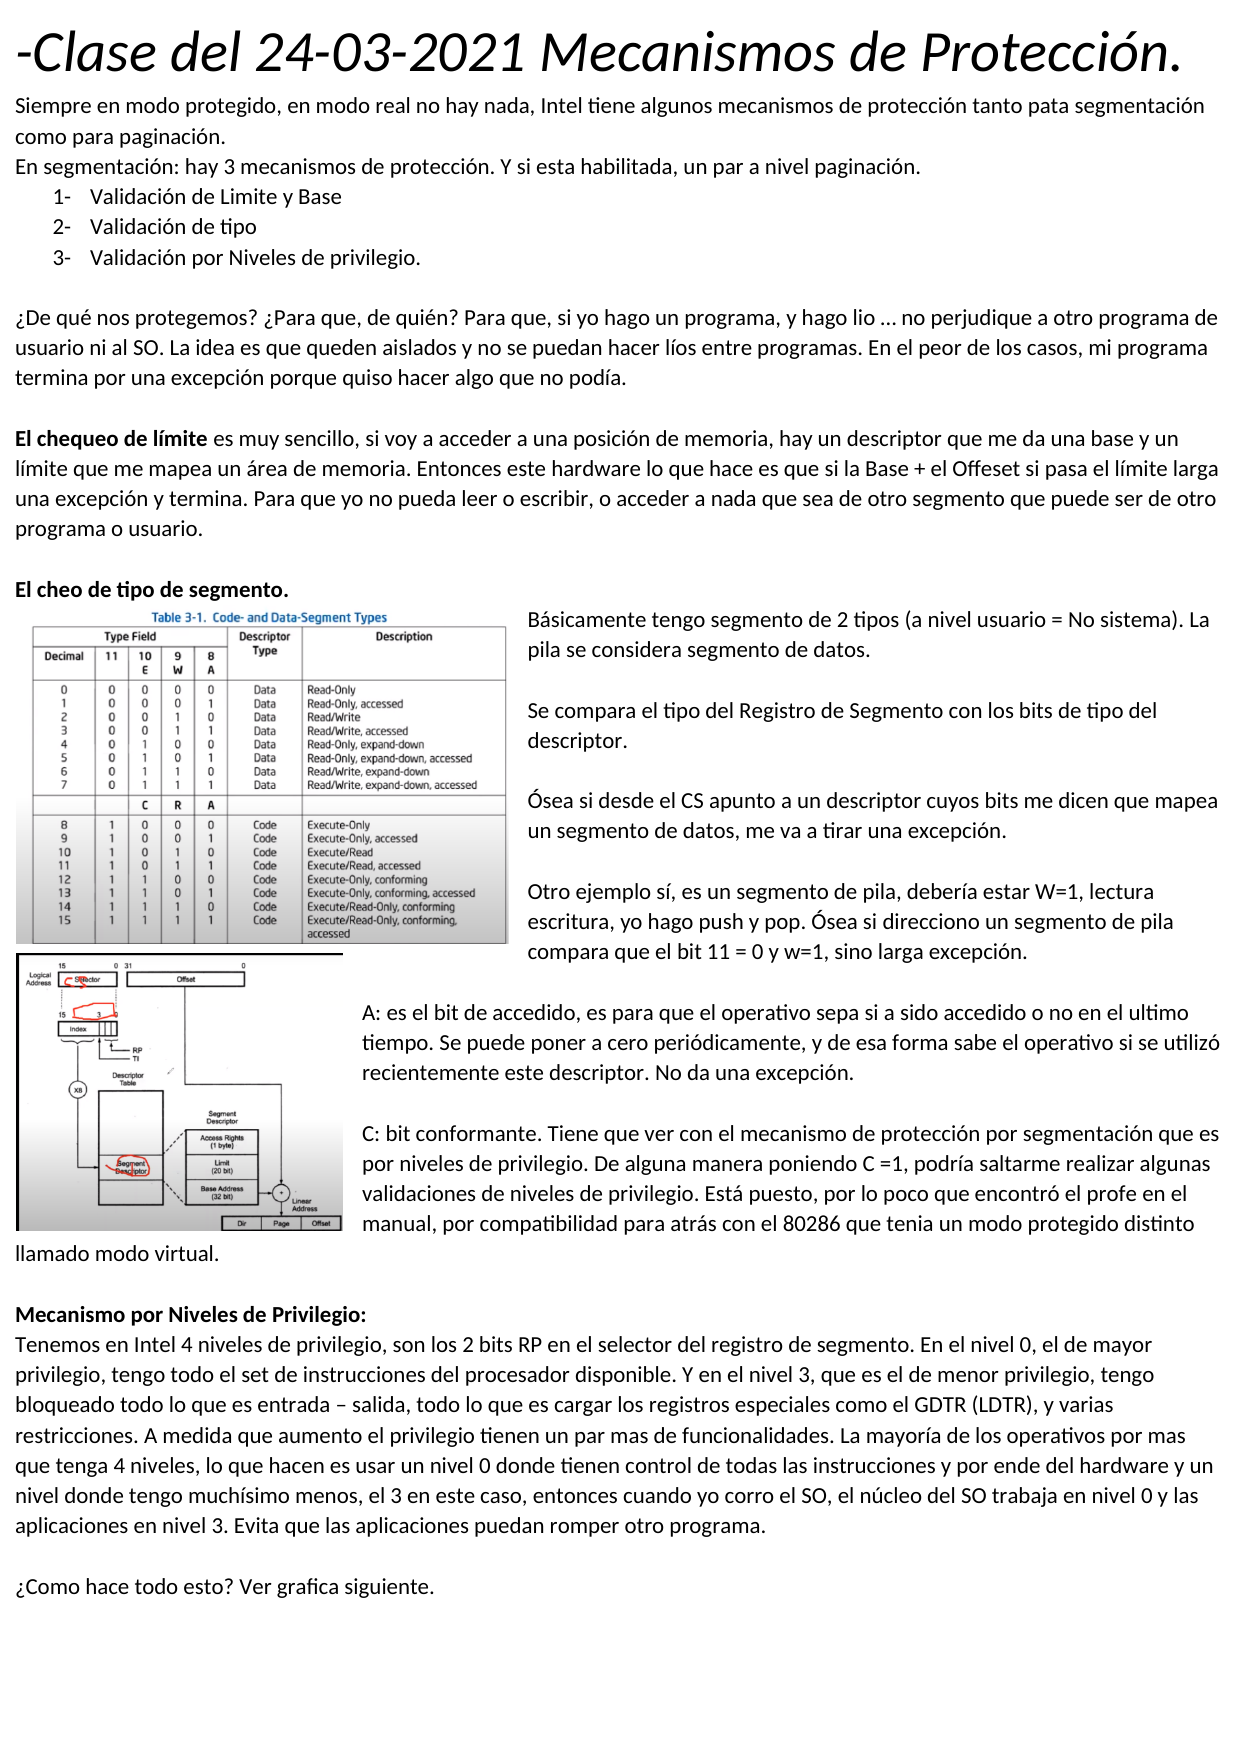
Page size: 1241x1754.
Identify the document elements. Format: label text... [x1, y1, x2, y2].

list Validación de tipo [52, 212, 1226, 241]
text Tenemos en Intel 4 niveles de privilegio, son los 2 bits RP en el selector del registro de segmento. En el nivel 0, el de mayor privilegio, tengo todo el set de instrucciones del procesador disponible. Y en el nivel 3, que es el de menor privilegio, tengo bloqueado todo lo que es entrada – salida, todo lo que es cargar los registros especiales como el GDTR (LDTR), y varias restricciones. A medida que aumento el privilegio tienen un par mas de funcionalidades. La mayoría de los operativos por mas que tenga 4 niveles, lo que hacen es usar un nivel 0 donde tienen control de todas las instrucciones y por ende del hardware y un nivel donde tengo muchísimo menos, el 3 en este caso, entonces cuando yo corro el SO, el núcleo del SO trabaja en nivel 0 y las aplicaciones en nivel 3. Evita que las aplicaciones puedan romper otro programa. [15, 1330, 1226, 1539]
text A: es el bit de accedido, es para que el operativo sepa si a sido accedido o no en el ultimo tiempo. Se puede poner a cero periódicamente, y de esa forma sabe el operativo si se utilizó recientemente este descriptor. No da una excepción. [343, 998, 1226, 1086]
list Validación de Limite y Base [52, 182, 1226, 210]
text El cheo de tipo de segmento. [15, 575, 1226, 603]
picture [14, 953, 343, 1229]
text Otro ejemplo sí, es un segmento de pila, debería estar W=1, lectura escritura, yo hago push y pop. Ósea si direcciono un segmento de pila compara que el bit 11 = 0 y w=1, sino larga excepción. [15, 877, 1226, 966]
list Validación por Niveles de privilegio. [52, 243, 1226, 271]
text C: bit conformante. Tiene que ver con el mecanismo de protección por segmentación que es por niveles de privilegio. De alguna manera poniendo C =1, podría saltarme realizar algunas validaciones de niveles de privilegio. Está puesto, por lo poco que encontró el profe en el manual, por compatibilidad para atrás con el 80286 que tenia un modo protegido distinto llamado modo virtual. [15, 1119, 1226, 1268]
text Se compara el tipo del Registro de Segmento con los bits de tipo del descriptor. [508, 696, 1226, 754]
text -Clase del 24-03-2021 Mecanismos de Protección. [15, 15, 1226, 86]
text ¿Como hace todo esto? Ver grafica siguiente. [15, 1572, 1226, 1600]
text Básicamente tengo segmento de 2 tipos (a nivel usuario = No sistema). La pila se considera segmento de datos. [508, 605, 1226, 663]
text ¿De qué nos protegemos? ¿Para que, de quién? Para que, si yo hago un programa, y hago lio … no perjudique a otro programa de usuario ni al SO. La idea es que queden aislados y no se puedan hacer líos entre programas. En el peor de los casos, mi programa termina por una excepción porque quiso hacer algo que no podía. [15, 303, 1226, 392]
text Mecanismo por Niveles de Privilegio: [15, 1300, 1226, 1328]
text Ósea si desde el CS apunto a un descriptor cuyos bits me dicen que mapea un segmento de datos, me va a tirar una excepción. [508, 786, 1226, 845]
text En segmentación: hay 3 mecanismos de protección. Y si esta habilitada, un par a nivel paginación. [15, 152, 1226, 180]
text El chequeo de límite es muy sencillo, si voy a acceder a una posición de memoria, hay un descriptor que me da una base y un límite que me mapea un área de memoria. Entonces este hardware lo que hace es que si la Base + el Offeset si pasa el límite larga una excepción y termina. Para que yo no pueda leer o escribir, o acceder a nada que sea de otro segmento que puede ser de otro programa o usuario. [15, 424, 1226, 543]
text Siempre en modo protegido, en modo real no hay nada, Intel tiene algunos mecanismos de protección tanto pata segmentación como para paginación. [15, 92, 1226, 150]
picture [14, 605, 508, 943]
